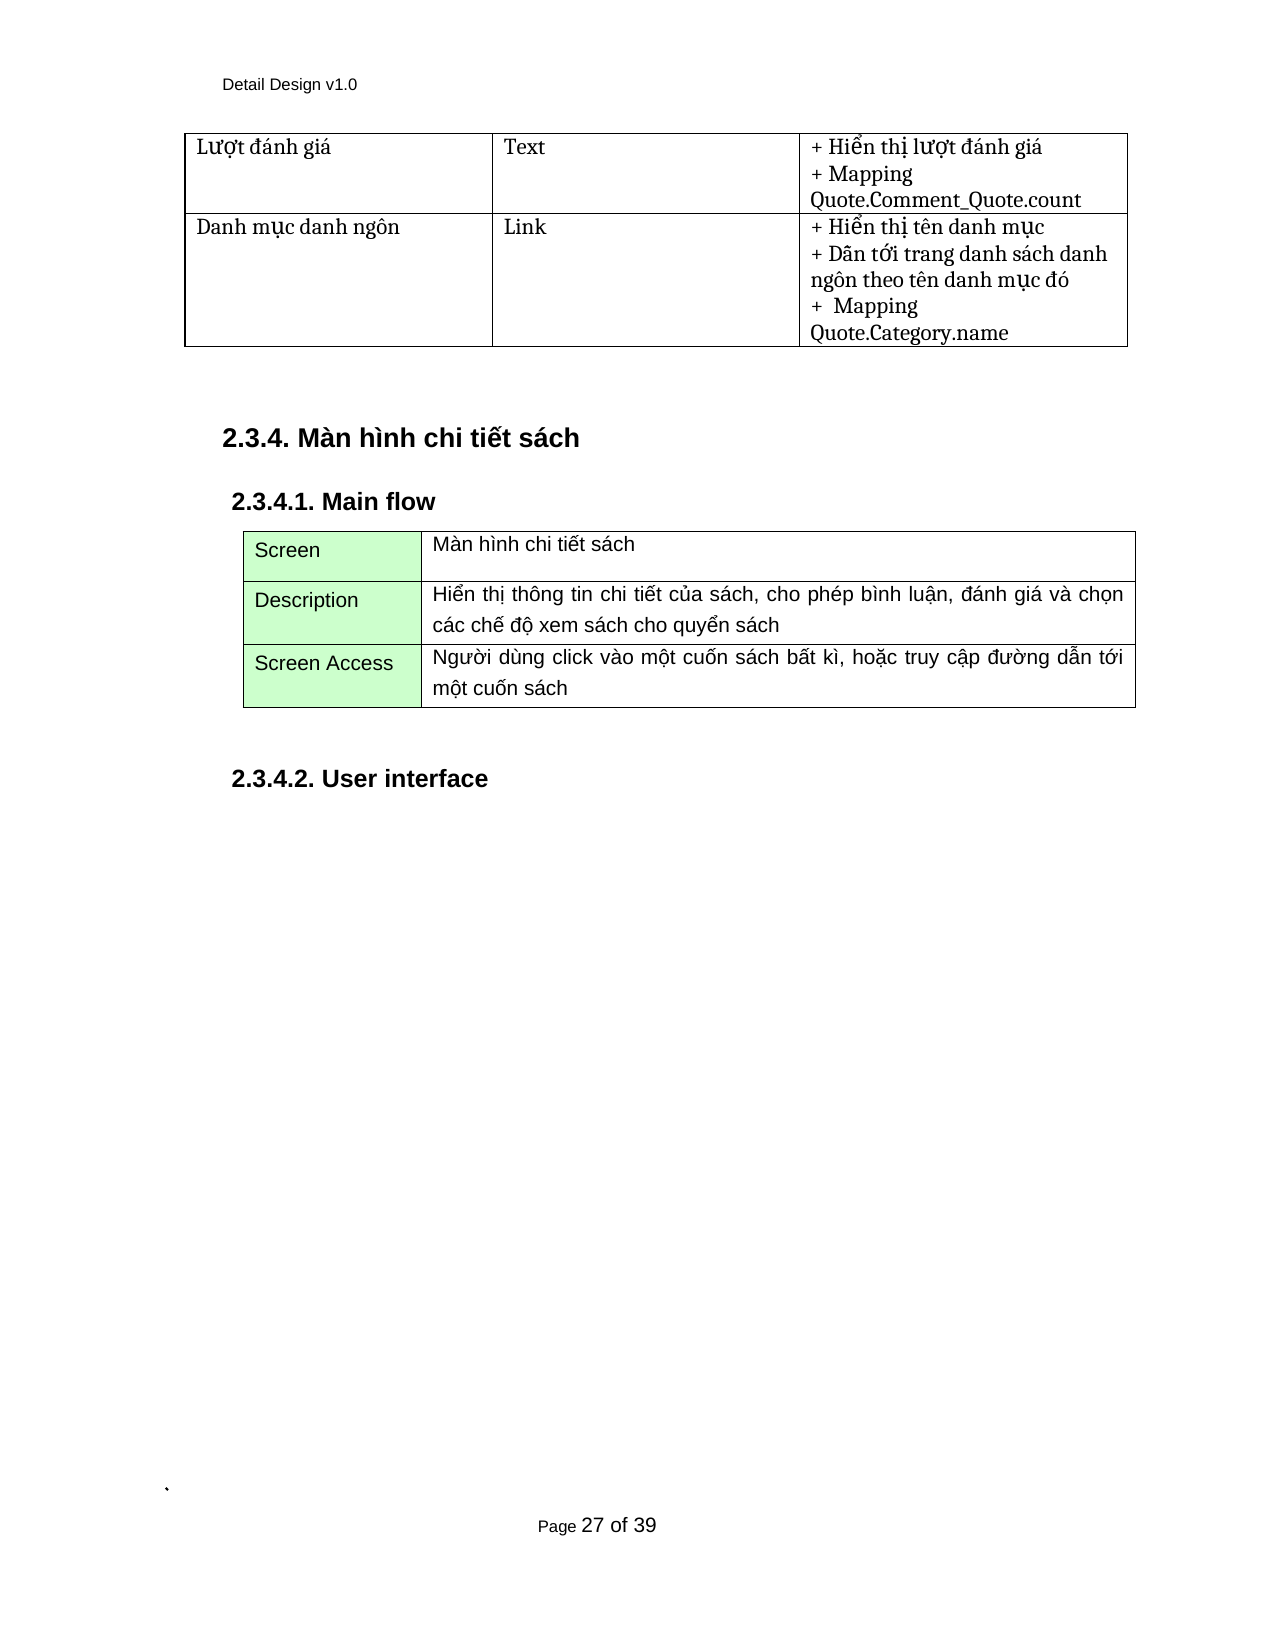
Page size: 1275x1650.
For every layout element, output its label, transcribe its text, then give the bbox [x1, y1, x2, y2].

subtitle User interface [231, 764, 1128, 793]
table_cell Lượt đánh giá [186, 134, 492, 213]
table_cell Hiển thị thông tin chi tiết của sách, cho phép bình luận, đánh giá và chọn các chế độ xem sách cho quyển sách [422, 582, 1135, 644]
table_cell Text [493, 134, 799, 213]
subtitle Main flow [231, 487, 1128, 516]
table_cell Screen Access [244, 645, 421, 707]
table_cell + Hiển thị lượt đánh giá + Mapping Quote.Comment_Quote.count [800, 134, 1127, 213]
table_cell Danh mục danh ngôn [186, 214, 492, 346]
table_header Màn hình chi tiết sách [422, 532, 1135, 581]
table_cell Description [244, 582, 421, 644]
subtitle Màn hình chi tiết sách [222, 422, 1128, 453]
table_cell + Hiển thị tên danh mục + Dẫn tới trang danh sách danh ngôn theo tên danh mục đó + Mapping Quote.Category.name [800, 214, 1127, 346]
table_cell Người dùng click vào một cuốn sách bất kì, hoặc truy cập đường dẫn tới một cuốn sách [422, 645, 1135, 707]
table_header Screen [244, 532, 421, 581]
table_cell Link [493, 214, 799, 346]
